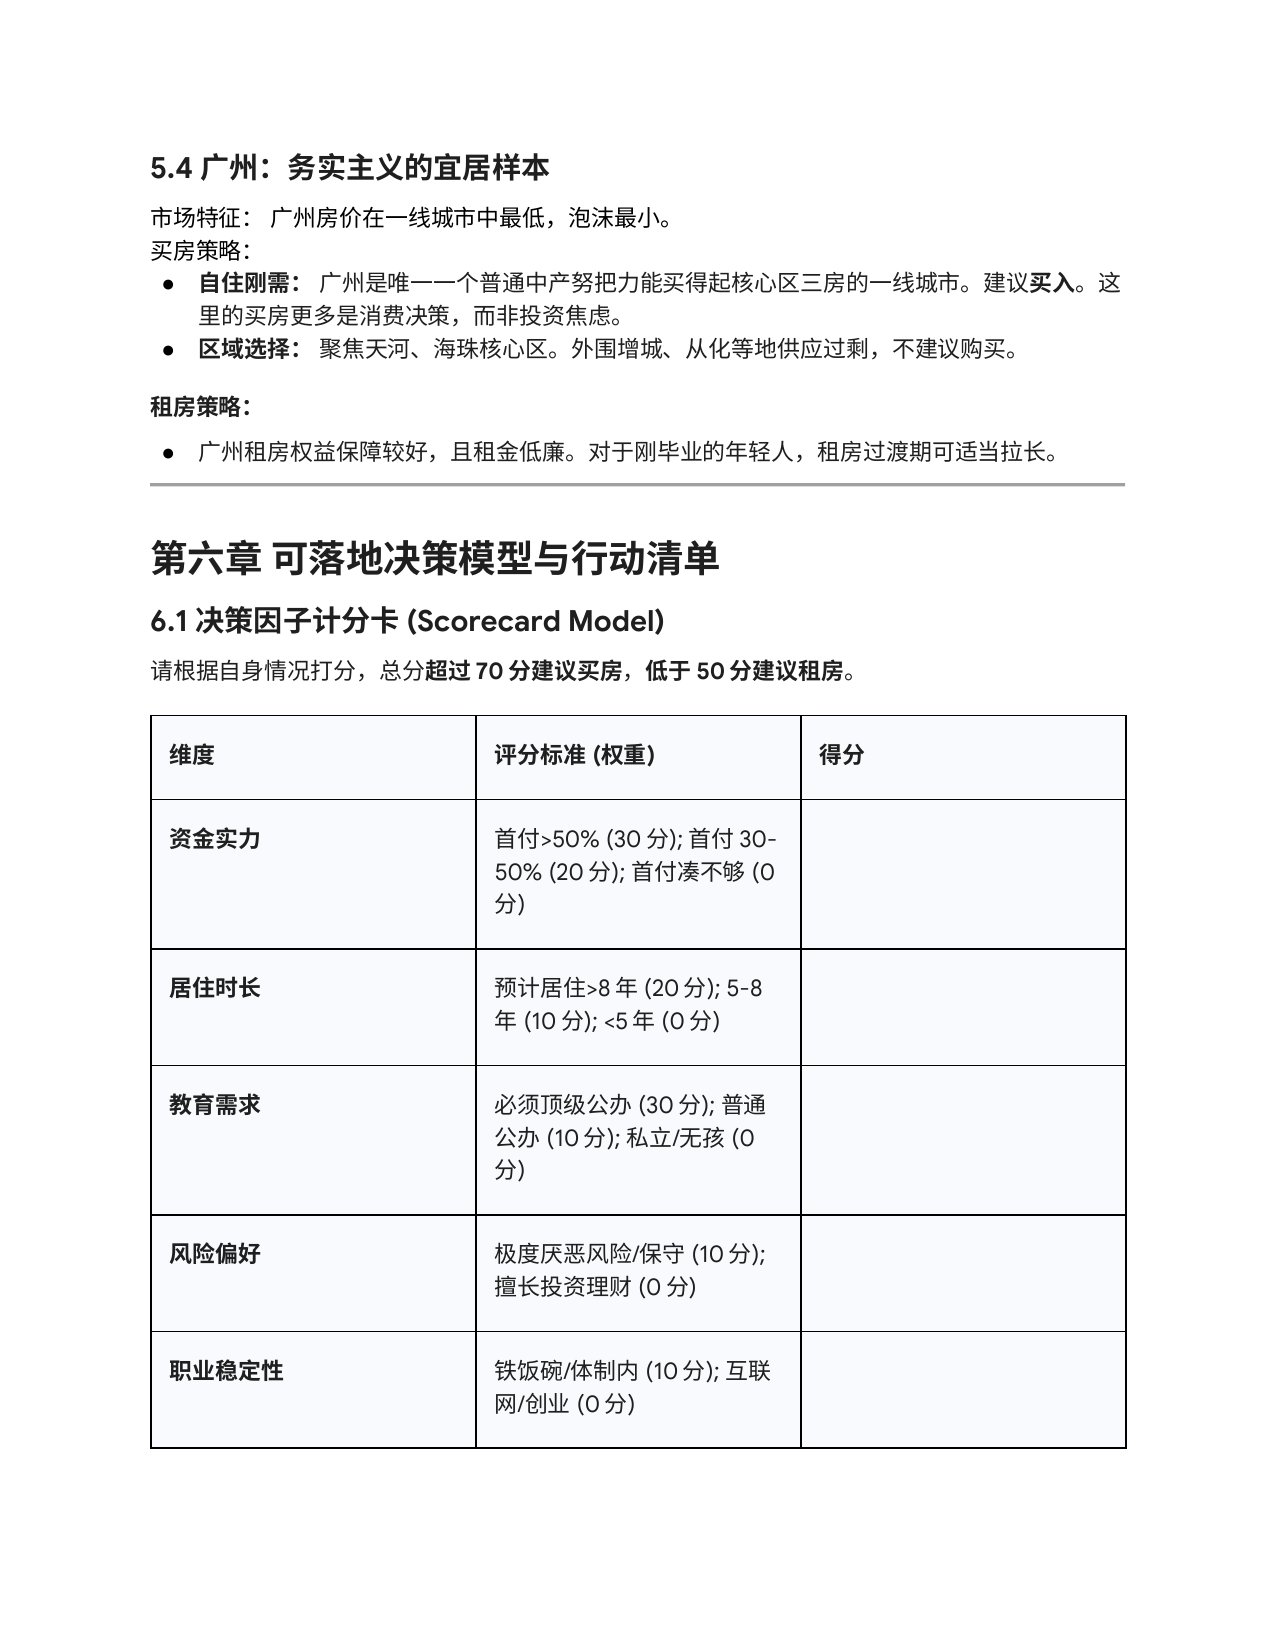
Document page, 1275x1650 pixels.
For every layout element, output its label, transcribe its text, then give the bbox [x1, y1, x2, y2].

table_cell 必须顶级公办 (30分); 普通公办 (10分); 私立/无孩 (0分) [477, 1066, 800, 1214]
table_cell [802, 1332, 1125, 1447]
table_cell 预计居住>8年 (20分); 5-8年 (10分); <5年 (0分) [477, 950, 800, 1064]
text 请根据自身情况打分，总分超过70分建议买房，低于50分建议租房。 [150, 657, 1125, 686]
table_cell 职业稳定性 [152, 1332, 475, 1447]
table_header 得分 [802, 716, 1125, 798]
table_cell 教育需求 [152, 1066, 475, 1214]
table_cell [802, 950, 1125, 1064]
text 租房策略： [150, 393, 1125, 421]
subtitle 6.1 决策因子计分卡 (Scorecard Model) [150, 603, 1125, 639]
list 自住刚需： 广州是唯一一个普通中产努把力能买得起核心区三房的一线城市。建议买入。这里的买房更多是消费决策，而非投资焦虑。 [161, 269, 1125, 331]
table_cell [802, 1066, 1125, 1214]
subtitle 5.4 广州：务实主义的宜居样本 [150, 150, 1125, 187]
table_cell 铁饭碗/体制内 (10分); 互联网/创业 (0分) [477, 1332, 800, 1447]
table_cell [802, 800, 1125, 948]
table_cell 资金实力 [152, 800, 475, 948]
table_cell 首付>50% (30分); 首付30-50% (20分); 首付凑不够 (0分) [477, 800, 800, 948]
text 买房策略： [150, 237, 1125, 266]
table_header 维度 [152, 716, 475, 798]
table_cell [802, 1216, 1125, 1331]
table_header 评分标准 (权重) [477, 716, 800, 798]
list 区域选择： 聚焦天河、海珠核心区。外围增城、从化等地供应过剩，不建议购买。 [161, 335, 1125, 364]
text 市场特征： 广州房价在一线城市中最低，泡沫最小。 [150, 204, 1125, 233]
table_cell 极度厌恶风险/保守 (10分); 擅长投资理财 (0分) [477, 1216, 800, 1331]
subtitle 第六章 可落地决策模型与行动清单 [150, 487, 1125, 584]
list 广州租房权益保障较好，且租金低廉。对于刚毕业的年轻人，租房过渡期可适当拉长。 [161, 438, 1125, 467]
table_cell 居住时长 [152, 950, 475, 1064]
table_cell 风险偏好 [152, 1216, 475, 1331]
